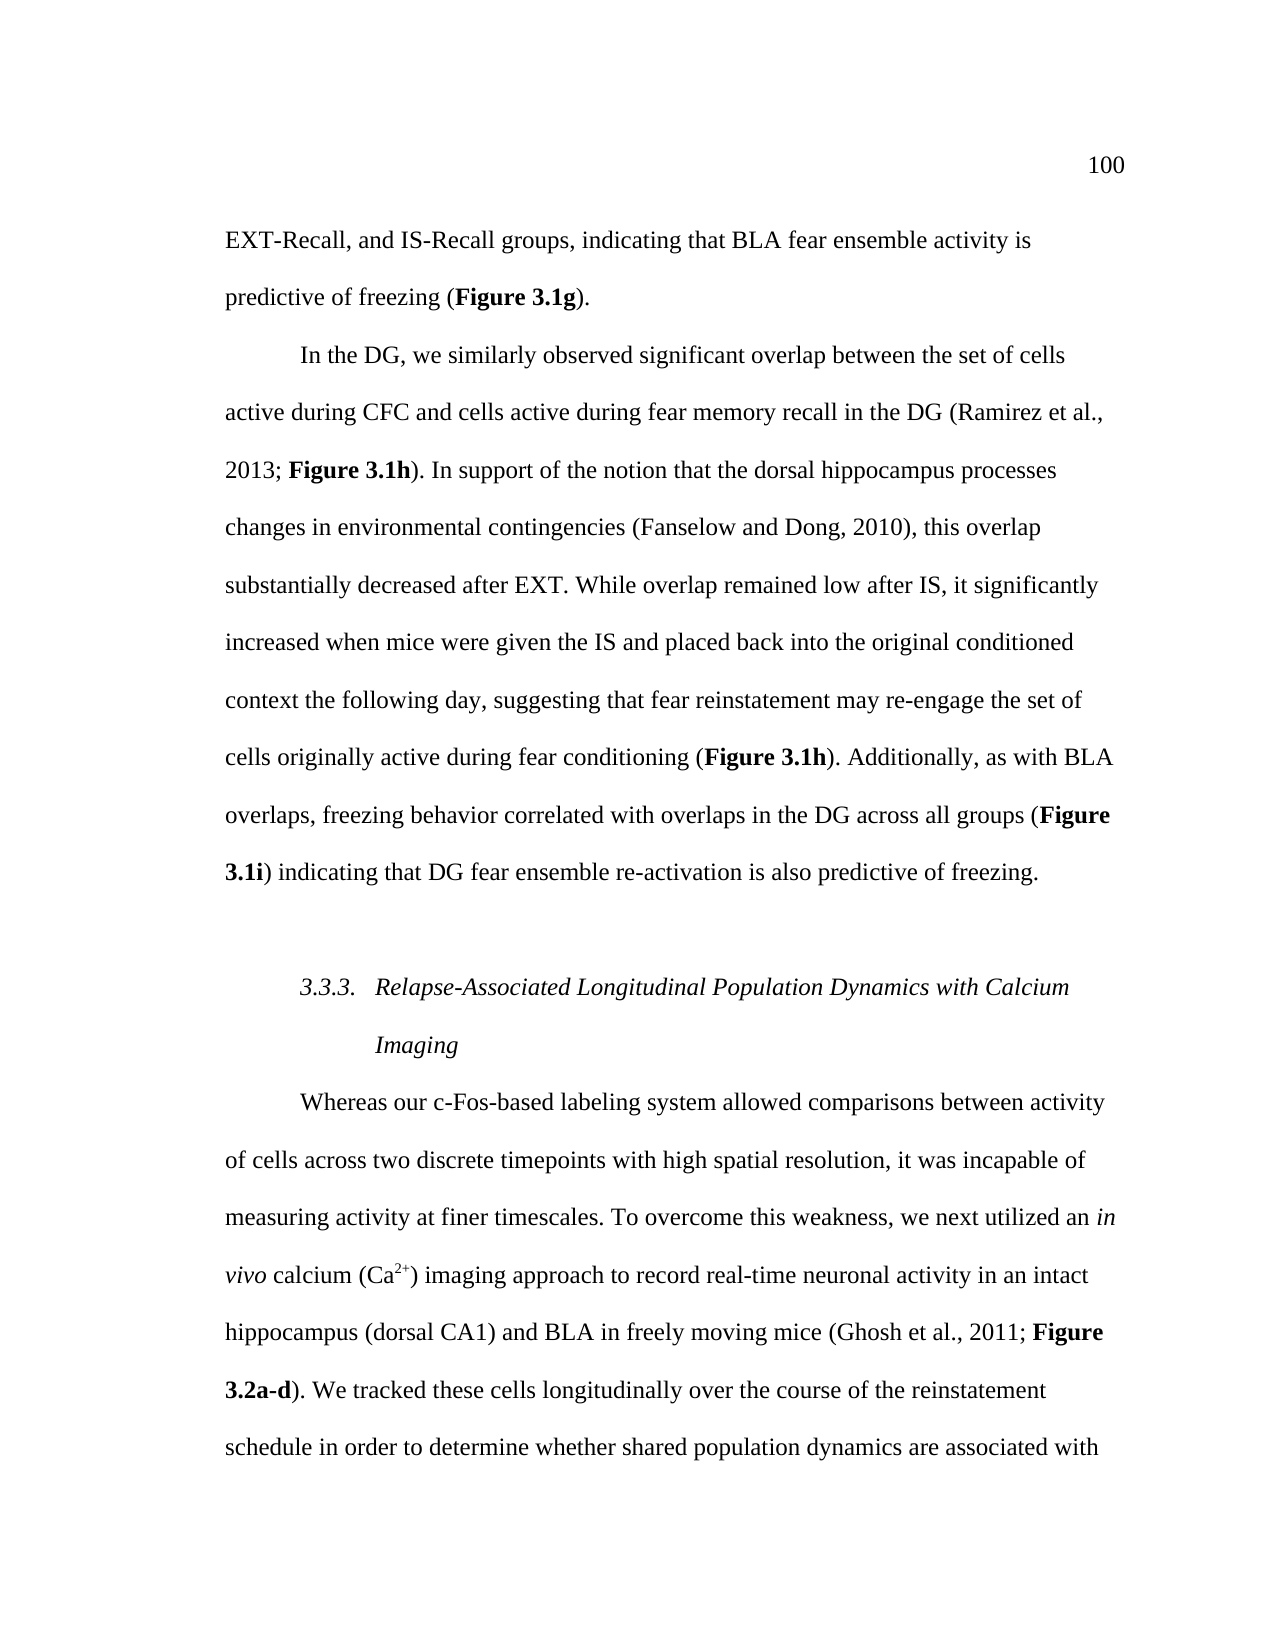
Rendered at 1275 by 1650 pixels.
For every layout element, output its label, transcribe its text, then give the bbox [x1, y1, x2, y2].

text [225, 225, 1125, 311]
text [225, 1087, 1125, 1461]
subtitle Relapse-Associated Longitudinal Population Dynamics with Calcium Imaging [300, 972, 1125, 1059]
text In the DG, we similarly observed significant overlap between the set of cells active during CFC and cells active during fear memory recall in the DG (Ramirez et al., 2013; Figure 3.1h). In support of the notion that the dorsal hippocampus processes changes in environmental contingencies (Fanselow and Dong, 2010), this overlap substantially decreased after EXT. While overlap remained low after IS, it significantly increased when mice were given the IS and placed back into the original conditioned context the following day, suggesting that fear reinstatement may re-engage the set of cells originally active during fear conditioning (Figure 3.1h). Additionally, as with BLA overlaps, freezing behavior correlated with overlaps in the DG across all groups (Figure 3.1i) indicating that DG fear ensemble re-activation is also predictive of freezing. [225, 340, 1125, 886]
